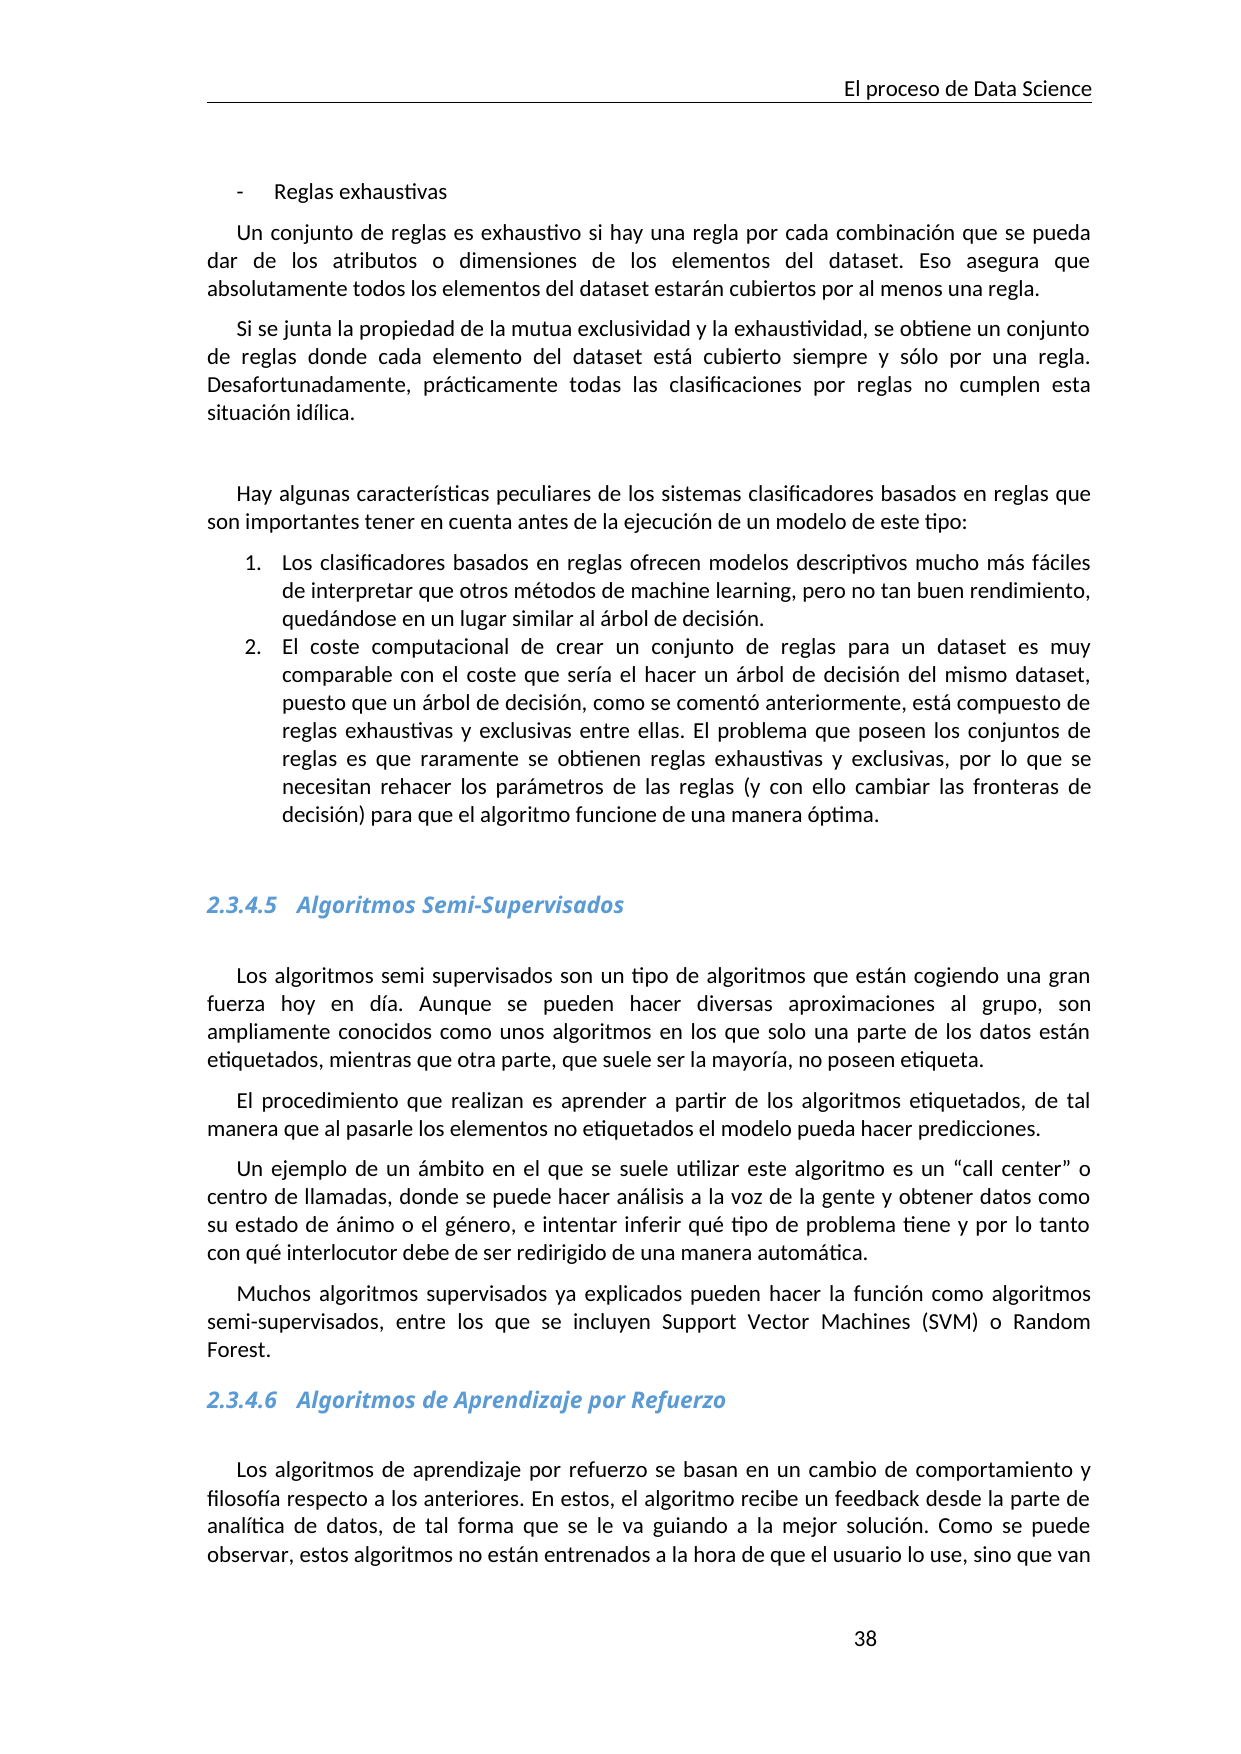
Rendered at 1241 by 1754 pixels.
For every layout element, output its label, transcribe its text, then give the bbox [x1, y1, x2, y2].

list Los clasificadores basados en reglas ofrecen modelos descriptivos mucho más fáciles de interpretar que otros métodos de machine learning, pero no tan buen rendimiento, quedándose en un lugar similar al árbol de decisión. [244, 548, 1092, 632]
text Un conjunto de reglas es exhaustivo si hay una regla por cada combinación que se pueda dar de los atributos o dimensiones de los elementos del dataset. Eso asegura que absolutamente todos los elementos del dataset estarán cubiertos por al menos una regla. [207, 218, 1092, 302]
list El coste computacional de crear un conjunto de reglas para un dataset es muy comparable con el coste que sería el hacer un árbol de decisión del mismo dataset, puesto que un árbol de decisión, como se comentó anteriormente, está compuesto de reglas exhaustivas y exclusivas entre ellas. El problema que poseen los conjuntos de reglas es que raramente se obtienen reglas exhaustivas y exclusivas, por lo que se necesitan rehacer los parámetros de las reglas (y con ello cambiar las fronteras de decisión) para que el algoritmo funcione de una manera óptima. [244, 632, 1092, 828]
text Hay algunas características peculiares de los sistemas clasificadores basados en reglas que son importantes tener en cuenta antes de la ejecución de un modelo de este tipo: [207, 479, 1092, 535]
list Reglas exhaustivas [236, 177, 1092, 205]
text El procedimiento que realizan es aprender a partir de los algoritmos etiquetados, de tal manera que al pasarle los elementos no etiquetados el modelo pueda hacer predicciones. [207, 1086, 1092, 1142]
text Los algoritmos semi supervisados son un tipo de algoritmos que están cogiendo una gran fuerza hoy en día. Aunque se pueden hacer diversas aproximaciones al grupo, son ampliamente conocidos como unos algoritmos en los que solo una parte de los datos están etiquetados, mientras que otra parte, que suele ser la mayoría, no poseen etiqueta. [207, 961, 1092, 1073]
text Un ejemplo de un ámbito en el que se suele utilizar este algoritmo es un “call center” o centro de llamadas, donde se puede hacer análisis a la voz de la gente y obtener datos como su estado de ánimo o el género, e intentar inferir qué tipo de problema tiene y por lo tanto con qué interlocutor debe de ser redirigido de una manera automática. [207, 1154, 1092, 1266]
subtitle Algoritmos Semi-Supervisados [207, 889, 1092, 921]
text Muchos algoritmos supervisados ya explicados pueden hacer la función como algoritmos semi-supervisados, entre los que se incluyen Support Vector Machines (SVM) o Random Forest. [207, 1279, 1092, 1363]
subtitle Algoritmos de Aprendizaje por Refuerzo [207, 1384, 1092, 1415]
text Si se junta la propiedad de la mutua exclusividad y la exhaustividad, se obtiene un conjunto de reglas donde cada elemento del dataset está cubierto siempre y sólo por una regla. Desafortunadamente, prácticamente todas las clasificaciones por reglas no cumplen esta situación idílica. [207, 314, 1092, 426]
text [207, 1456, 1092, 1568]
